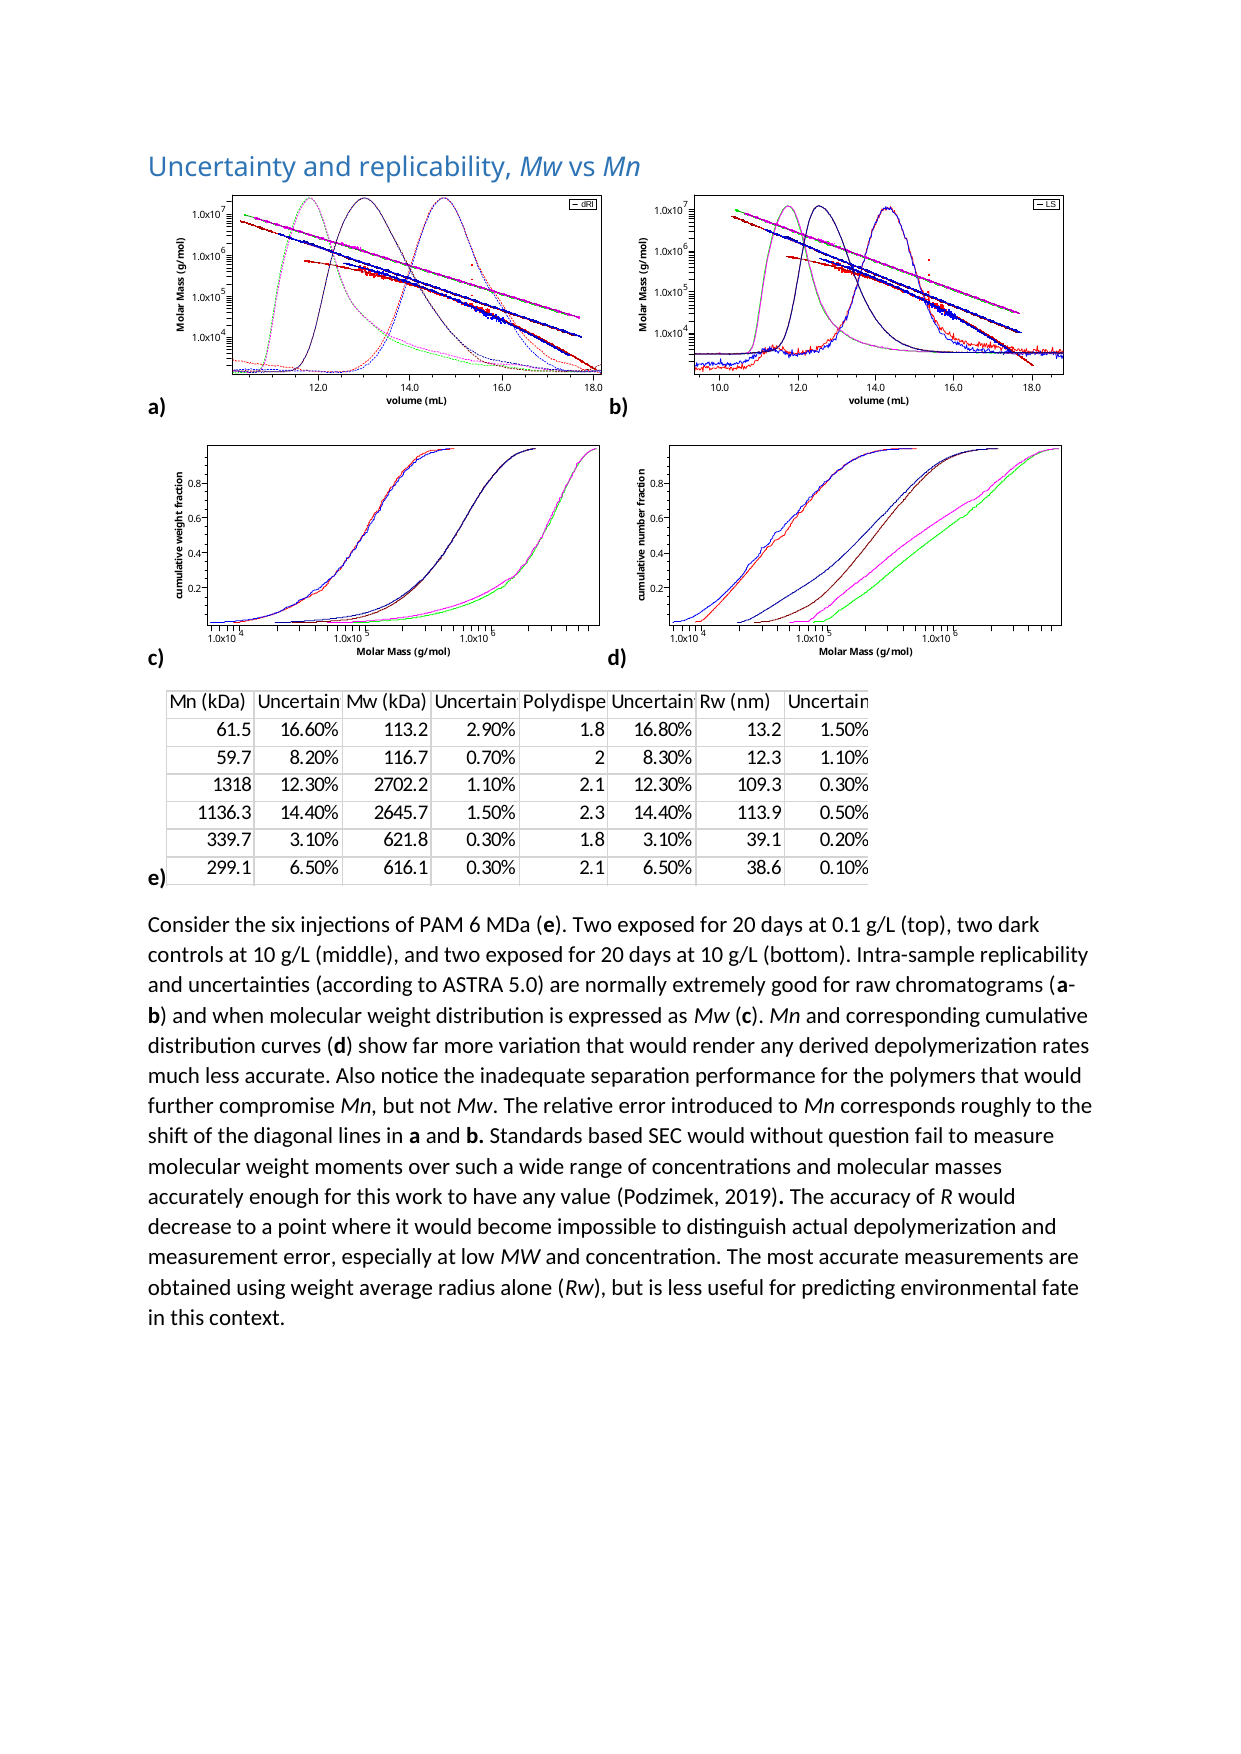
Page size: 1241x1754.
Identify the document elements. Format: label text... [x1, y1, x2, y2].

text e) [148, 690, 1093, 891]
text Consider the six injections of PAM 6 MDa (e). Two exposed for 20 days at 0.1 g/L (top), two dark controls at 10 g/L (middle), and two exposed for 20 days at 10 g/L (bottom). Intra-sample replicability and uncertainties (according to ASTRA 5.0) are normally extremely good for raw chromatograms (a-b) and when molecular weight distribution is expressed as Mw (c). Mn and corresponding cumulative distribution curves (d) show far more variation that would render any derived depolymerization rates much less accurate. Also notice the inadequate separation performance for the polymers that would further compromise Mn, but not Mw. The relative error introduced to Mn corresponds roughly to the shift of the diagonal lines in a and b. Standards based SEC would without question fail to measure molecular weight moments over such a wide range of concentrations and molecular masses accurately enough for this work to have any value (Podzimek, 2019). The accuracy of R would decrease to a point where it would become impossible to distinguish actual depolymerization and measurement error, especially at low MW and concentration. The most accurate measurements are obtained using weight average radius alone (Rw), but is less useful for predicting environmental fate in this context. [148, 910, 1093, 1331]
subtitle Uncertainty and replicability, Mw vs Mn [148, 148, 1093, 184]
text a)b) [148, 187, 1093, 421]
text c)d) [148, 439, 1093, 671]
